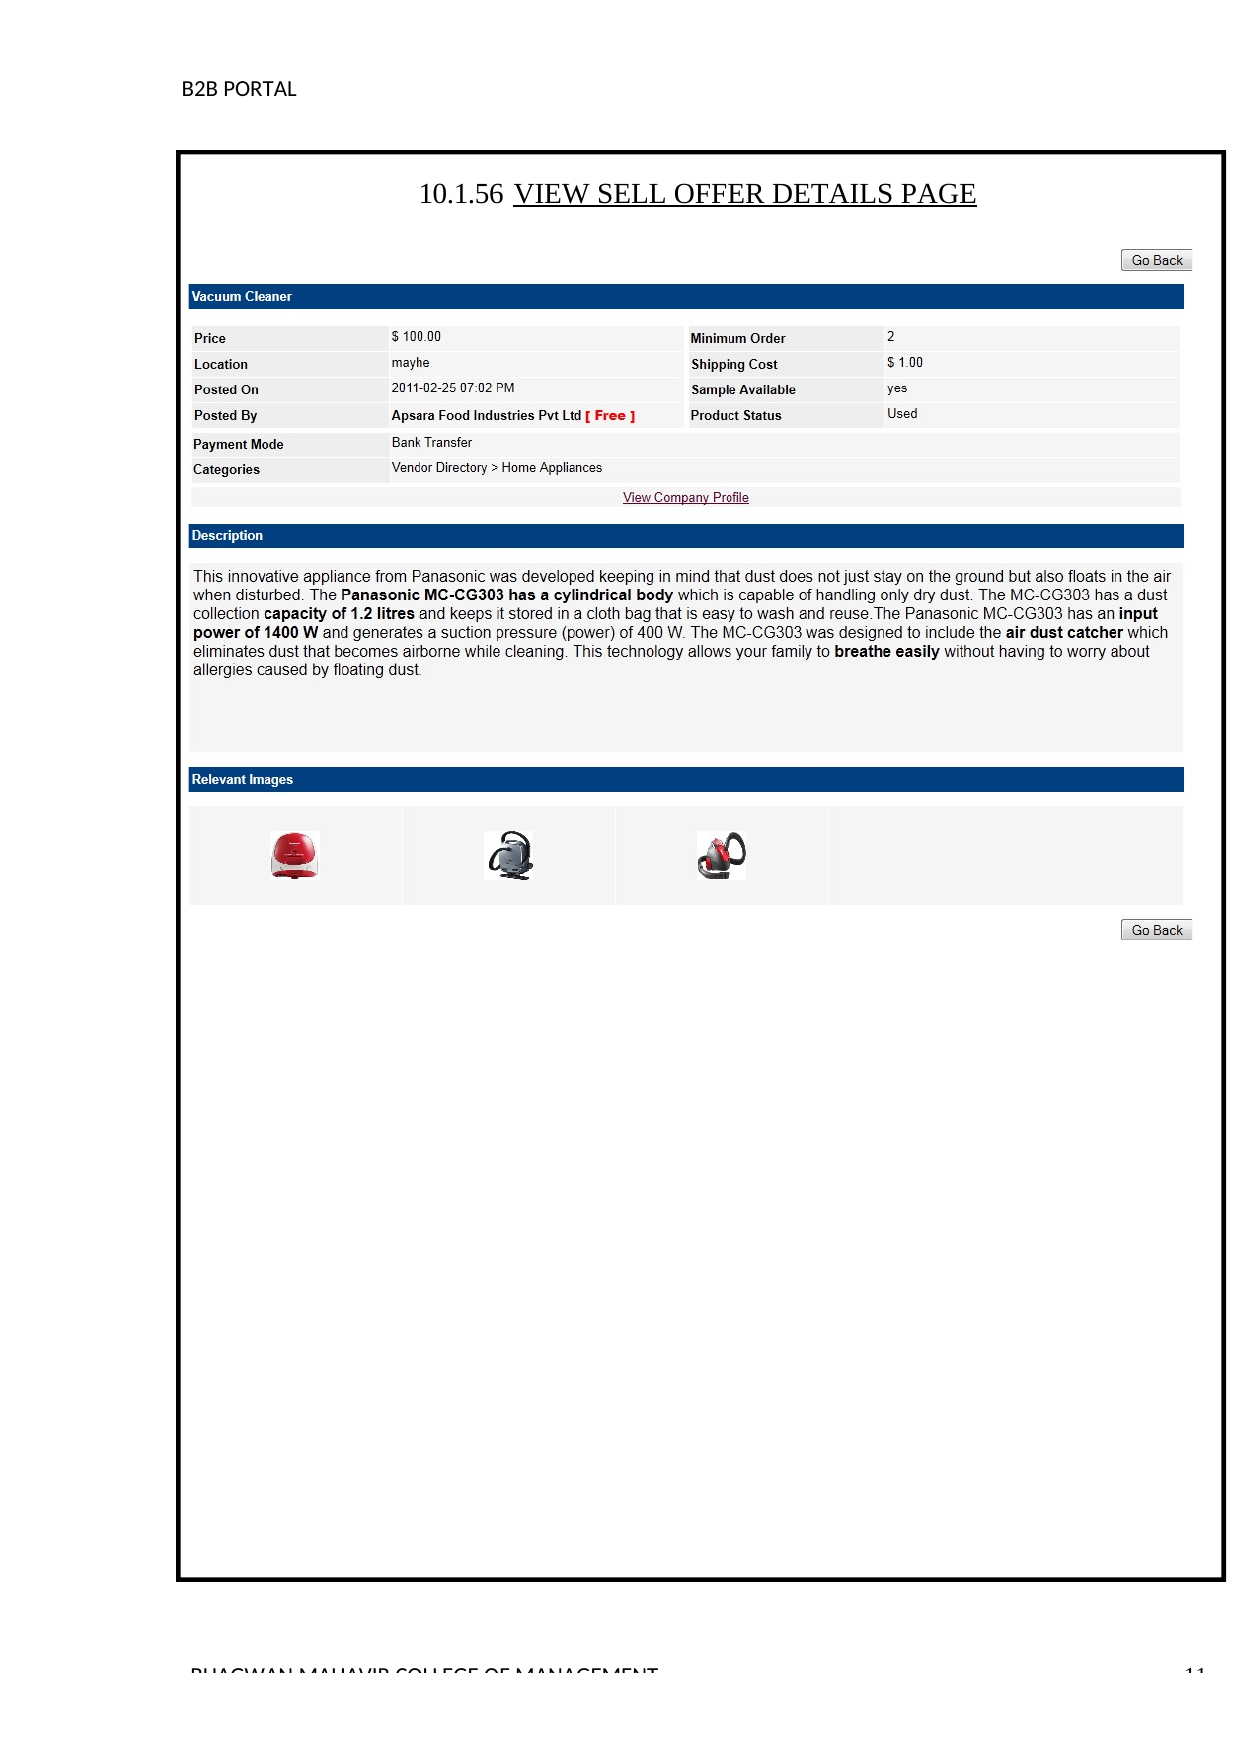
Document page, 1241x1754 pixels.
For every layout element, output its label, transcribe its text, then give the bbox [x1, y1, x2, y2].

picture [188, 249, 1193, 940]
list VIEW SELL OFFER DETAILS PAGE [418, 176, 1240, 210]
